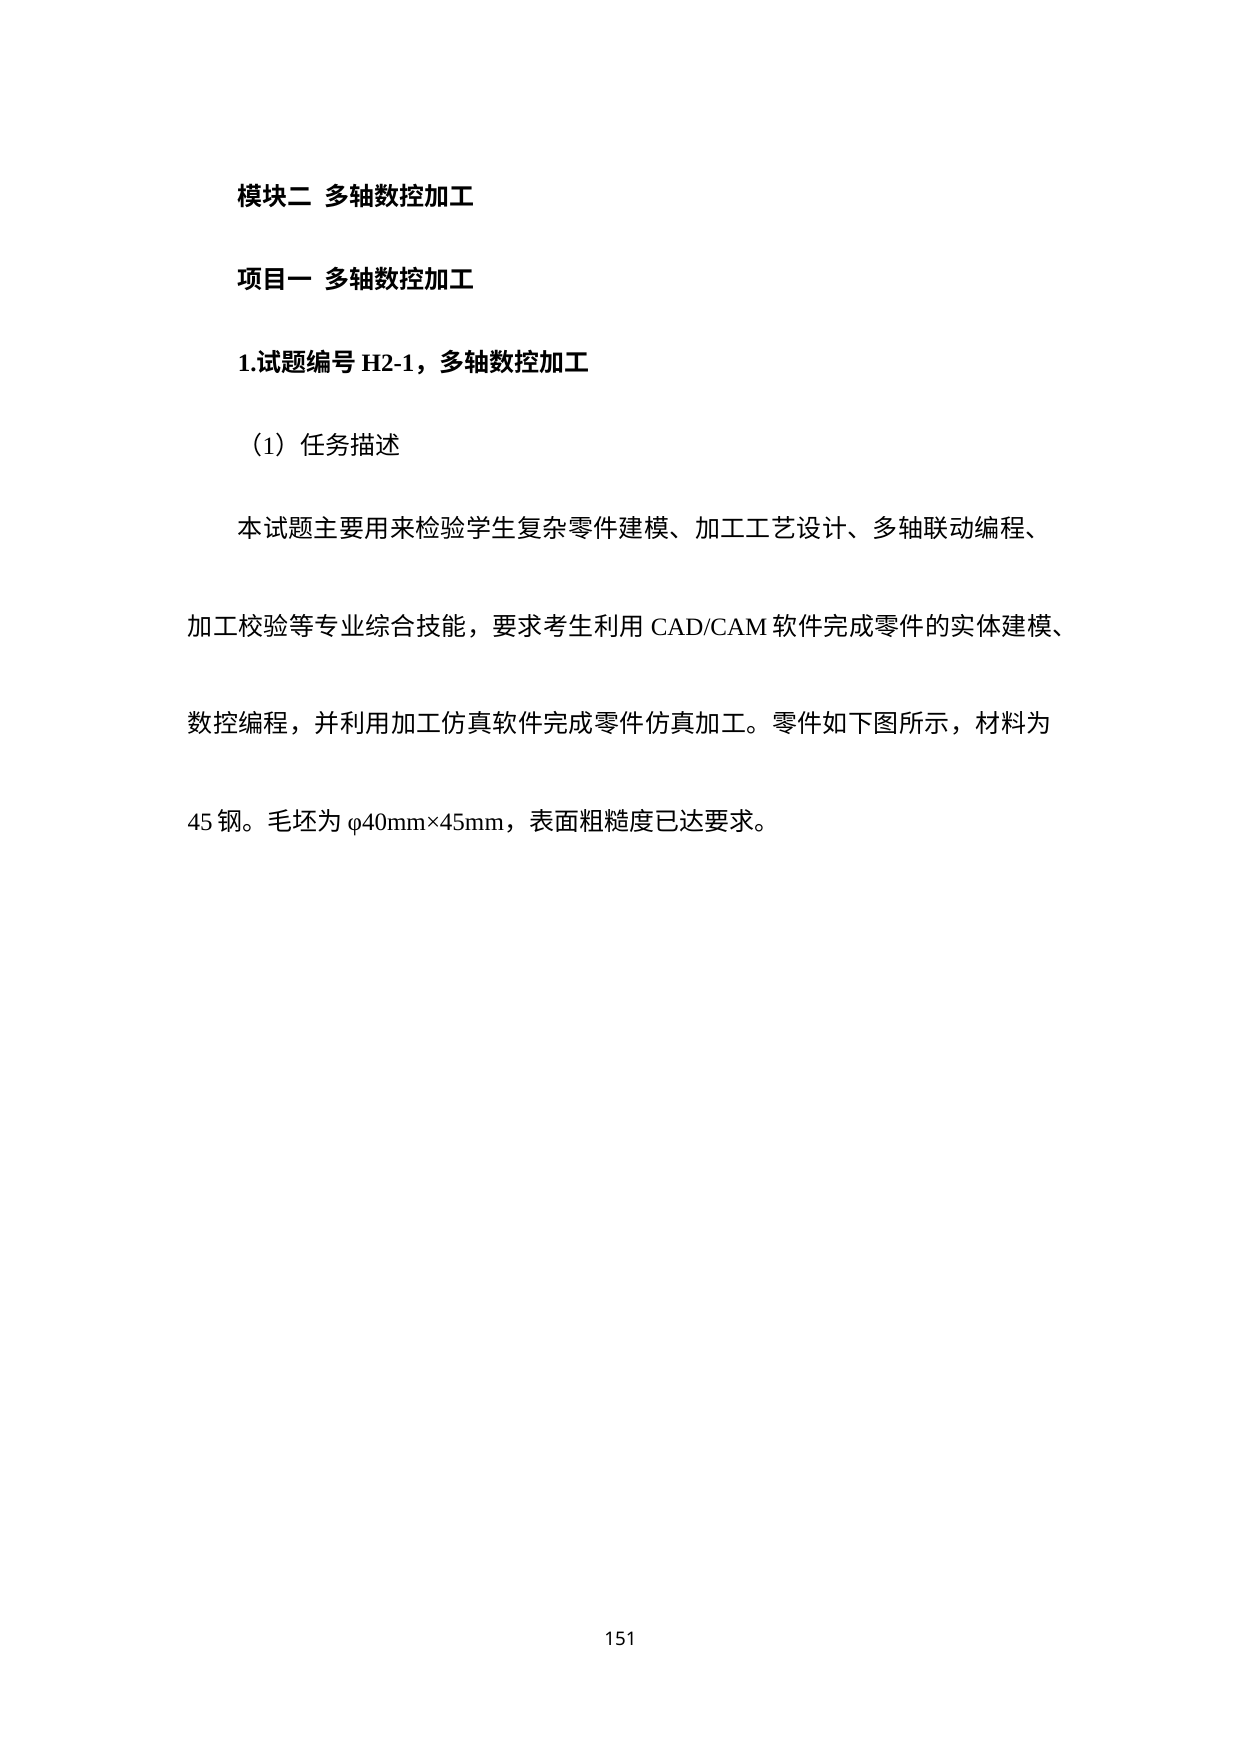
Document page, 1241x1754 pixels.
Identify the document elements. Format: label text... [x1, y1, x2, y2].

text 本试题主要用来检验学生复杂零件建模、加工工艺设计、多轴联动编程、加工校验等专业综合技能，要求考生利用CAD/CAM软件完成零件的实体建模、数控编程，并利用加工仿真软件完成零件仿真加工。零件如下图所示，材料为45钢。毛坯为φ40mm×45mm，表面粗糙度已达要求。 [187, 494, 1053, 852]
text 模块二 多轴数控加工 [187, 162, 1053, 227]
text 1.试题编号H2-1，多轴数控加工 [187, 328, 1053, 393]
text 项目一 多轴数控加工 [187, 245, 1053, 310]
text （1）任务描述 [187, 411, 1053, 476]
